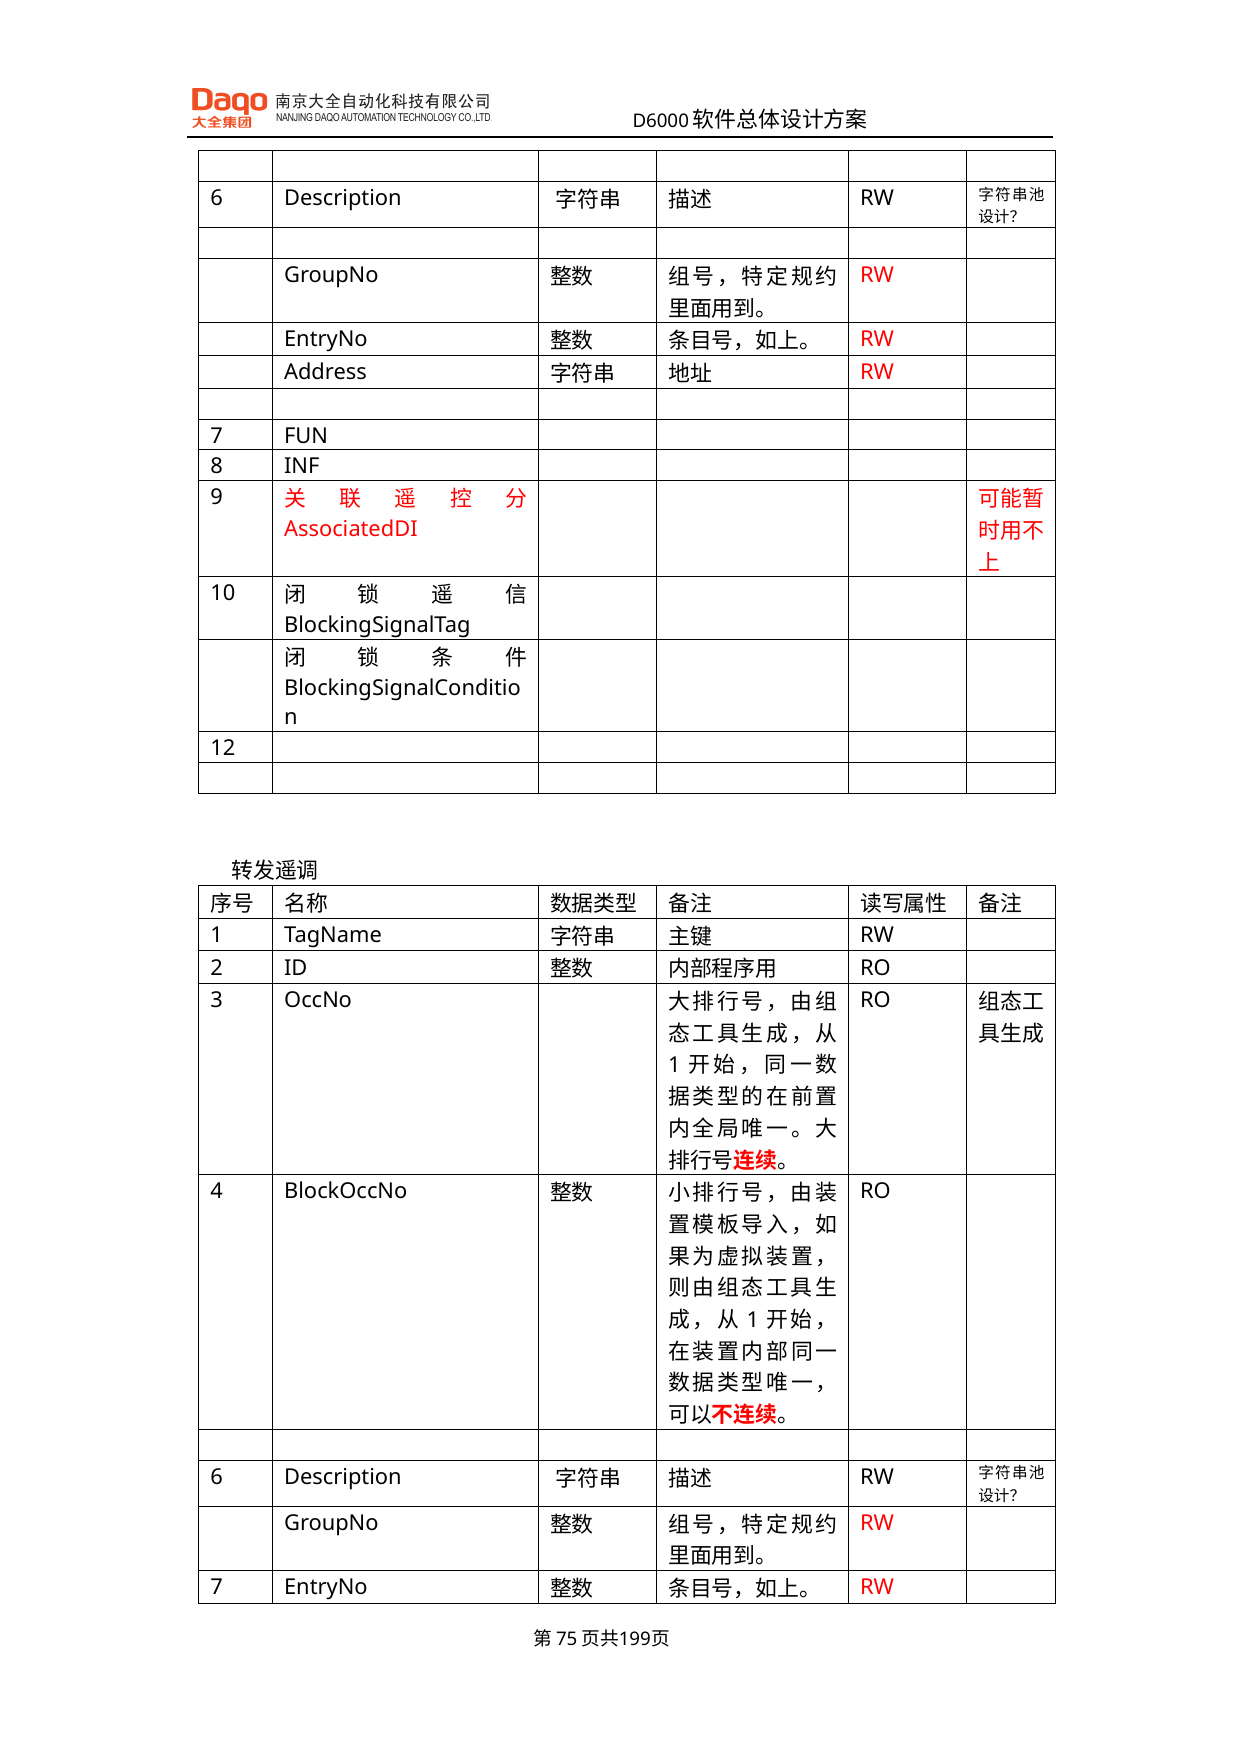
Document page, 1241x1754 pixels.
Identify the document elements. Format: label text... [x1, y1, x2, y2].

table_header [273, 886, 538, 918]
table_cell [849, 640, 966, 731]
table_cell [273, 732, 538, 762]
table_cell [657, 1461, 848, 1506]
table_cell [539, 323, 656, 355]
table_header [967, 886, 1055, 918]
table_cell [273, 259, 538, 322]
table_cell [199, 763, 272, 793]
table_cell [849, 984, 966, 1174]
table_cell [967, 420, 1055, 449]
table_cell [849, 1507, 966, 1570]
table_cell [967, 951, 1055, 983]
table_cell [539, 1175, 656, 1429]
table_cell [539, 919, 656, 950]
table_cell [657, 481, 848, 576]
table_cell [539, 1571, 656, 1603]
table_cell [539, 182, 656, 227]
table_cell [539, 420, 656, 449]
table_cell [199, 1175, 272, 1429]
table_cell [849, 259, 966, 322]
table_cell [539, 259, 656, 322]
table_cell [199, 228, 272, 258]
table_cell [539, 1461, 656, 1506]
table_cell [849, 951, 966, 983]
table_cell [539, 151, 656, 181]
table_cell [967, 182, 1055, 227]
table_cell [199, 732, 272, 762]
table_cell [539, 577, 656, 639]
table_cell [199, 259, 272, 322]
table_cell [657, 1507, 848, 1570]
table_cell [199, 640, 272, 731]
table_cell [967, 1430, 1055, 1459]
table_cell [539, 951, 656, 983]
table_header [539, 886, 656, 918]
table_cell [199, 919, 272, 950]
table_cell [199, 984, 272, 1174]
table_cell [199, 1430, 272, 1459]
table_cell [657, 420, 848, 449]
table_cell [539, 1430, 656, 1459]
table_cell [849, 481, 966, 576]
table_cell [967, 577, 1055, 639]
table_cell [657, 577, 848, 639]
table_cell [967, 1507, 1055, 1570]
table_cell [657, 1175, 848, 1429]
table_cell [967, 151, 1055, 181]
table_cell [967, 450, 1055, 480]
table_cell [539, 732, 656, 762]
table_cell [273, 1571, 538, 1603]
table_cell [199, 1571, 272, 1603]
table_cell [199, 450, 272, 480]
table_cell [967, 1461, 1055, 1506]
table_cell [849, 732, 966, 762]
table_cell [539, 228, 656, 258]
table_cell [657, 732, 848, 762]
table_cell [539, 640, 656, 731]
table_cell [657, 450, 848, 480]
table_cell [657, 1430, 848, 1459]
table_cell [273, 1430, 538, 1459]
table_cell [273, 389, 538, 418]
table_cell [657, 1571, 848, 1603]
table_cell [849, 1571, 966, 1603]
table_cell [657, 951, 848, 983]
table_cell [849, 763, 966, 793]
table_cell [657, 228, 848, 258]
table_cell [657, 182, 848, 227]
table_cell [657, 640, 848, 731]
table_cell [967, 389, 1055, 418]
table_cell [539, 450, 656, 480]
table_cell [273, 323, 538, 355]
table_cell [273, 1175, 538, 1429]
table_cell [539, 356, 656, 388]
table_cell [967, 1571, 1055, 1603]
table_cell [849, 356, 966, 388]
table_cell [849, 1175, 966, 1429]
text 转发遥调 [187, 853, 1053, 885]
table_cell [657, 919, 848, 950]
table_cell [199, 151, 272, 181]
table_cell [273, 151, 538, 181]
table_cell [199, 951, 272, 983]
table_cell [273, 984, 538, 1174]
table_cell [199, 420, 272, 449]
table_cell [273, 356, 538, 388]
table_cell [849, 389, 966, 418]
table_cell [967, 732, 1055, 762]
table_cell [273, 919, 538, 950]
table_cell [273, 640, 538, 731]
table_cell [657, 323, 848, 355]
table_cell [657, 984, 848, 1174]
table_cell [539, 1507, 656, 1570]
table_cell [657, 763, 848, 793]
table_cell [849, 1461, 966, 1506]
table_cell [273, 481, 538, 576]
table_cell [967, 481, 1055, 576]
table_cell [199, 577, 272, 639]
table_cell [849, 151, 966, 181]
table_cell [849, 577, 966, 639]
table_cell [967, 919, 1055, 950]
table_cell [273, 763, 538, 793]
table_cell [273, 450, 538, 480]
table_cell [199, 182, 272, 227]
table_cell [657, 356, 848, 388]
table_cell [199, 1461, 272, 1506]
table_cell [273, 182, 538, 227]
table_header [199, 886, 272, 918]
picture [187, 88, 492, 128]
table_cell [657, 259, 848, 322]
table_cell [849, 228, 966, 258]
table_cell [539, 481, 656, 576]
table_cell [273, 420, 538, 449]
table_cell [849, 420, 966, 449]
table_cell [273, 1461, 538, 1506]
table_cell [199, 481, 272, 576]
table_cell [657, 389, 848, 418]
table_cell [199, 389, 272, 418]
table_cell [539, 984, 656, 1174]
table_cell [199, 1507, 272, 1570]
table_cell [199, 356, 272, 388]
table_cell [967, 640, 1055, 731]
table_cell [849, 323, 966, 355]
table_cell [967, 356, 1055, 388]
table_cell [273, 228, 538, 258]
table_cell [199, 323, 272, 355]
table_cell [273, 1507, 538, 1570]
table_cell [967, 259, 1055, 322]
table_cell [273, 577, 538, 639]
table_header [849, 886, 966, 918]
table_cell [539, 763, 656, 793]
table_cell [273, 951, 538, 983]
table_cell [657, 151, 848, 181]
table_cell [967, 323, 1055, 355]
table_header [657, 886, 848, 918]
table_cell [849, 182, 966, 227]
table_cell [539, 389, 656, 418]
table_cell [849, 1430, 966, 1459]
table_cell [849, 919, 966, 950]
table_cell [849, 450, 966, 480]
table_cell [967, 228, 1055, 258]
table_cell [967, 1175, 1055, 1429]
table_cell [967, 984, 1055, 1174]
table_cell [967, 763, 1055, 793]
